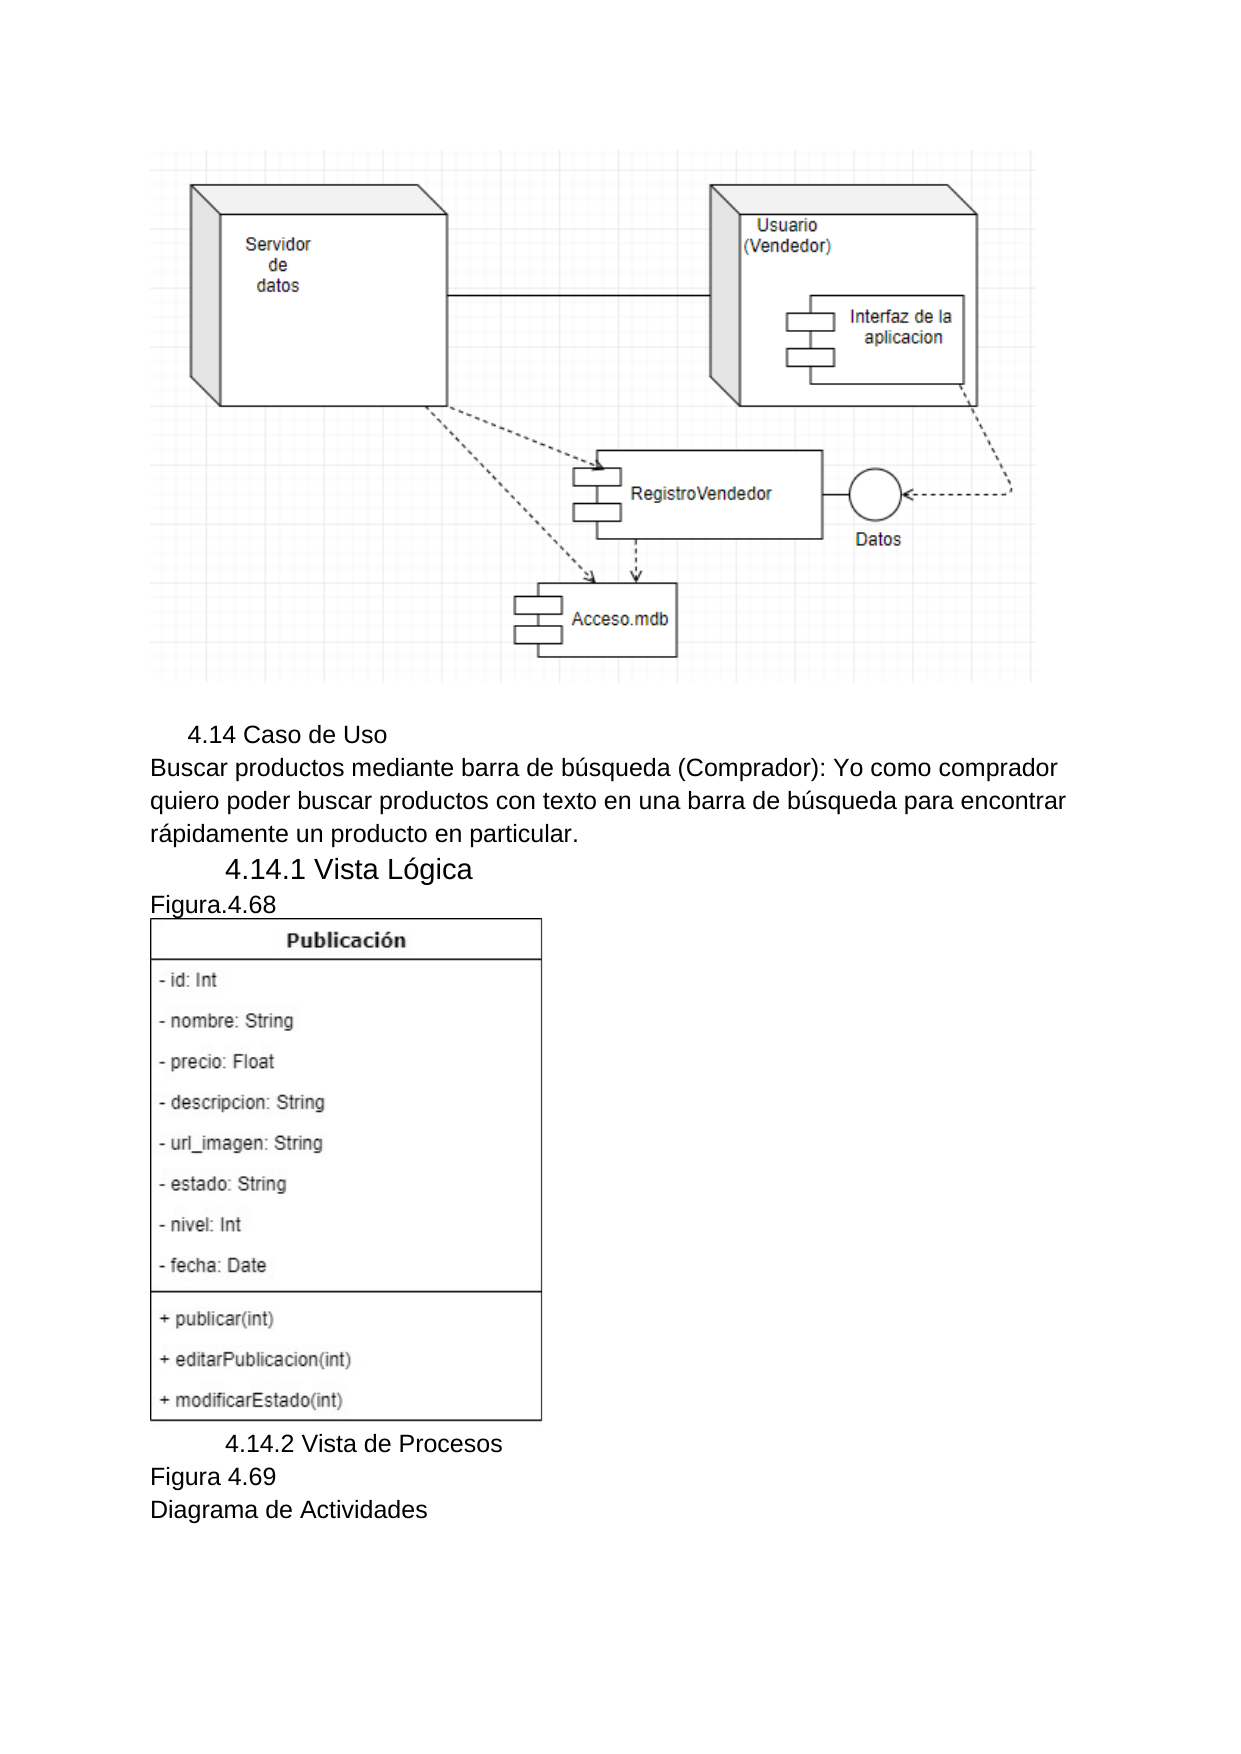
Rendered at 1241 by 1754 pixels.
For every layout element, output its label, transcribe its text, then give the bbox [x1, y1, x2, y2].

text Buscar productos mediante barra de búsqueda (Comprador): Yo como comprador quiero poder buscar productos con texto en una barra de búsqueda para encontrar rápidamente un producto en particular. [150, 753, 1090, 847]
text 4.14.2 Vista de Procesos [225, 1429, 1090, 1458]
text Figura 4.69 [150, 1462, 1090, 1491]
text Diagrama de Actividades [150, 1495, 1090, 1524]
text 4.14.1 Vista Lógica [150, 852, 1090, 885]
picture [150, 918, 543, 1426]
text Figura.4.68 [150, 890, 1090, 919]
picture [150, 150, 1036, 683]
text 4.14 Caso de Uso [187, 719, 1090, 748]
